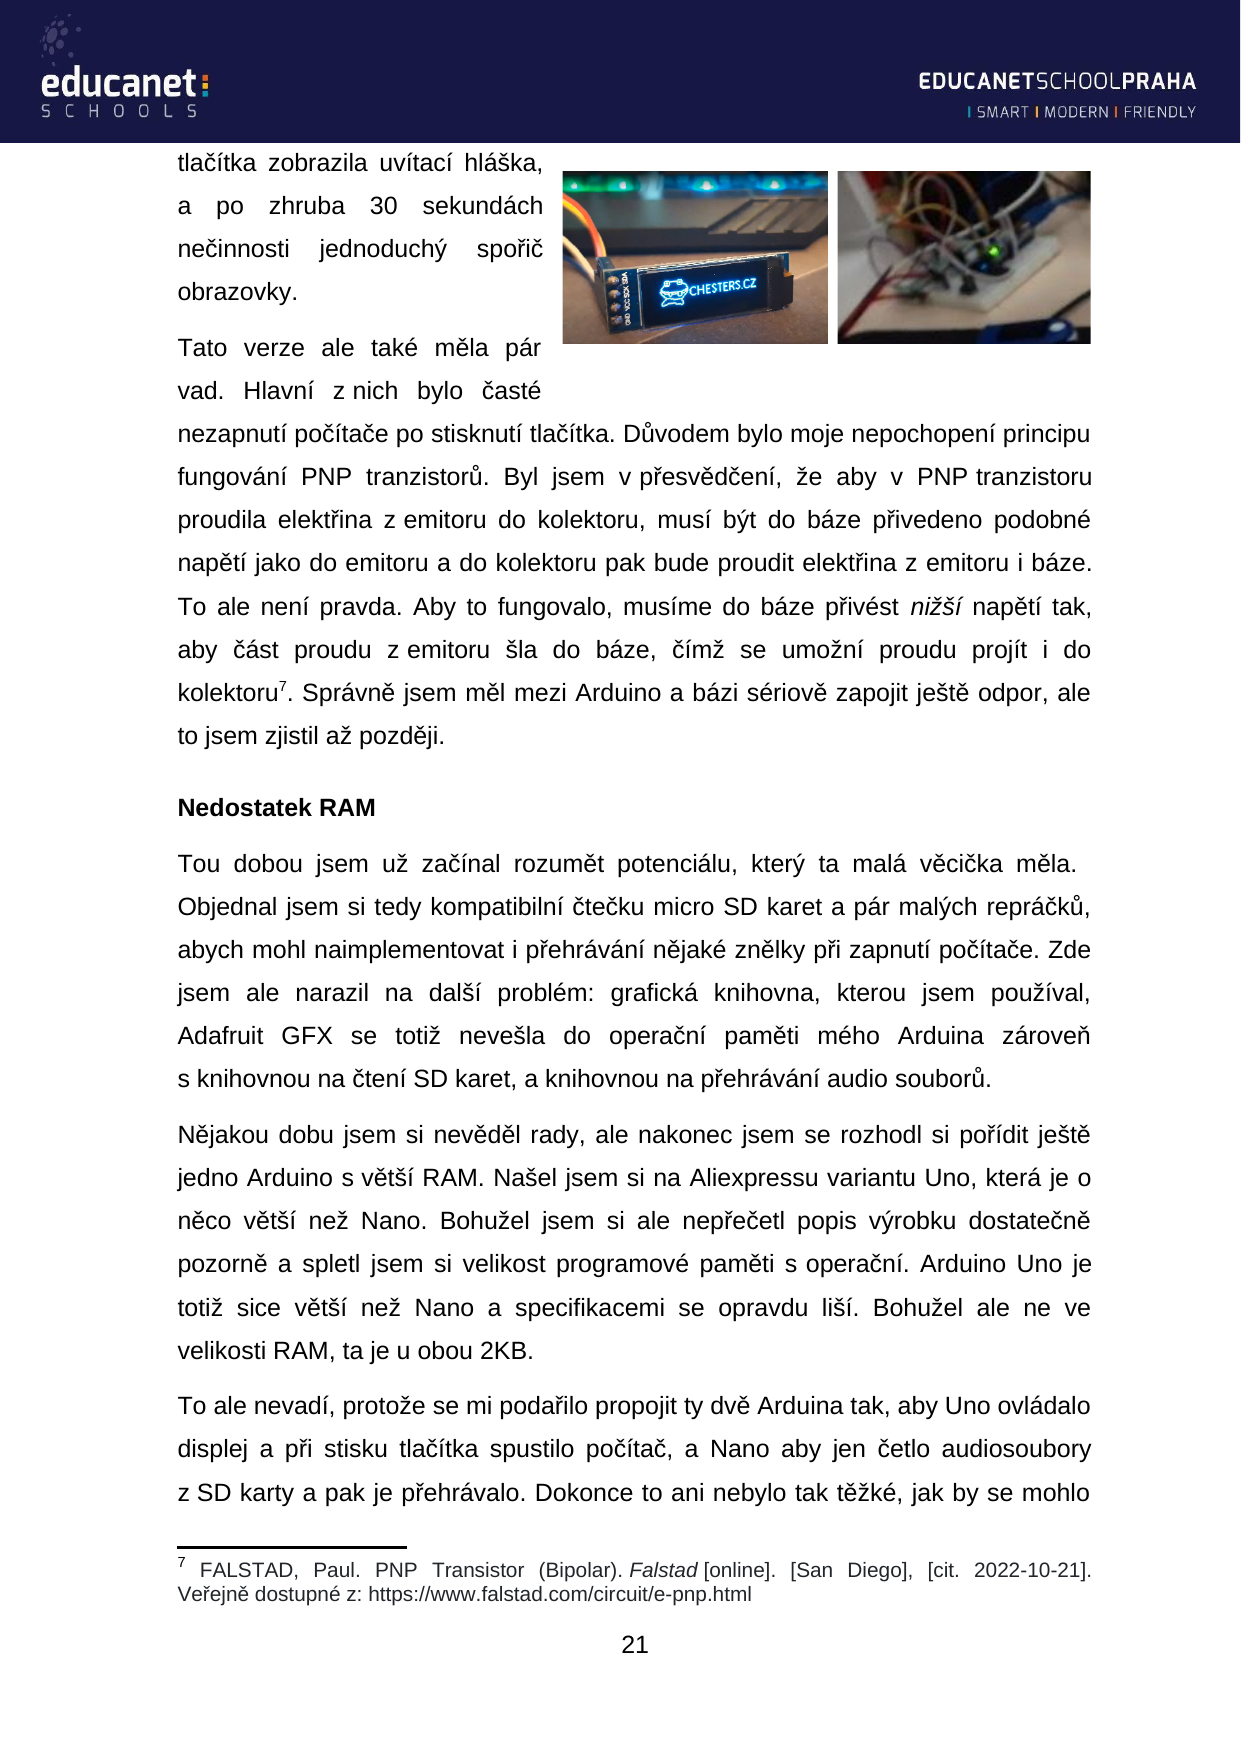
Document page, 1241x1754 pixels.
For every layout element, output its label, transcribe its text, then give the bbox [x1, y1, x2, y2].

picture [0, 0, 1241, 143]
picture [562, 171, 828, 344]
text Tou dobou jsem už začínal rozumět potenciálu, který ta malá věcička měla. Objednal jsem si tedy kompatibilní čtečku micro SD karet a pár malých repráčků, abych mohl naimplementovat i přehrávání nějaké znělky při zapnutí počítače. Zde jsem ale narazil na další problém: grafická knihovna, kterou jsem používal, Adafruit GFX se totiž nevešla do operační paměti mého Arduina zároveň s knihovnou na čtení SD karet, a knihovnou na přehrávání audio souborů. [177, 849, 1092, 1093]
text Tato verze ale také měla pár vad. Hlavní z nich bylo časté nezapnutí počítače po stisknutí tlačítka. Důvodem bylo moje nepochopení principu fungování PNP tranzistorů. Byl jsem v přesvědčení, že aby v PNP tranzistoru proudila elektřina z emitoru do kolektoru, musí být do báze přivedeno podobné napětí jako do emitoru a do kolektoru pak bude proudit elektřina z emitoru i báze. To ale není pravda. Aby to fungovalo, musíme do báze přivést nižší napětí tak, aby část proudu z emitoru šla do báze, čímž se umožní proudu projít i do kolektoru. Správně jsem měl mezi Arduino a bázi sériově zapojit ještě odpor, ale to jsem zjistil až později. [177, 333, 1092, 749]
subtitle Nedostatek RAM [177, 793, 1092, 822]
text Nějakou dobu jsem si nevěděl rady, ale nakonec jsem se rozhodl si pořídit ještě jedno Arduino s větší RAM. Našel jsem si na Aliexpressu variantu Uno, která je o něco větší než Nano. Bohužel jsem si ale nepřečetl popis výrobku dostatečně pozorně a spletl jsem si velikost programové paměti s operační. Arduino Uno je totiž sice větší než Nano a specifikacemi se opravdu liší. Bohužel ale ne ve velikosti RAM, ta je u obou 2KB. [177, 1120, 1092, 1364]
picture [764, 179, 783, 189]
picture [837, 171, 1091, 344]
